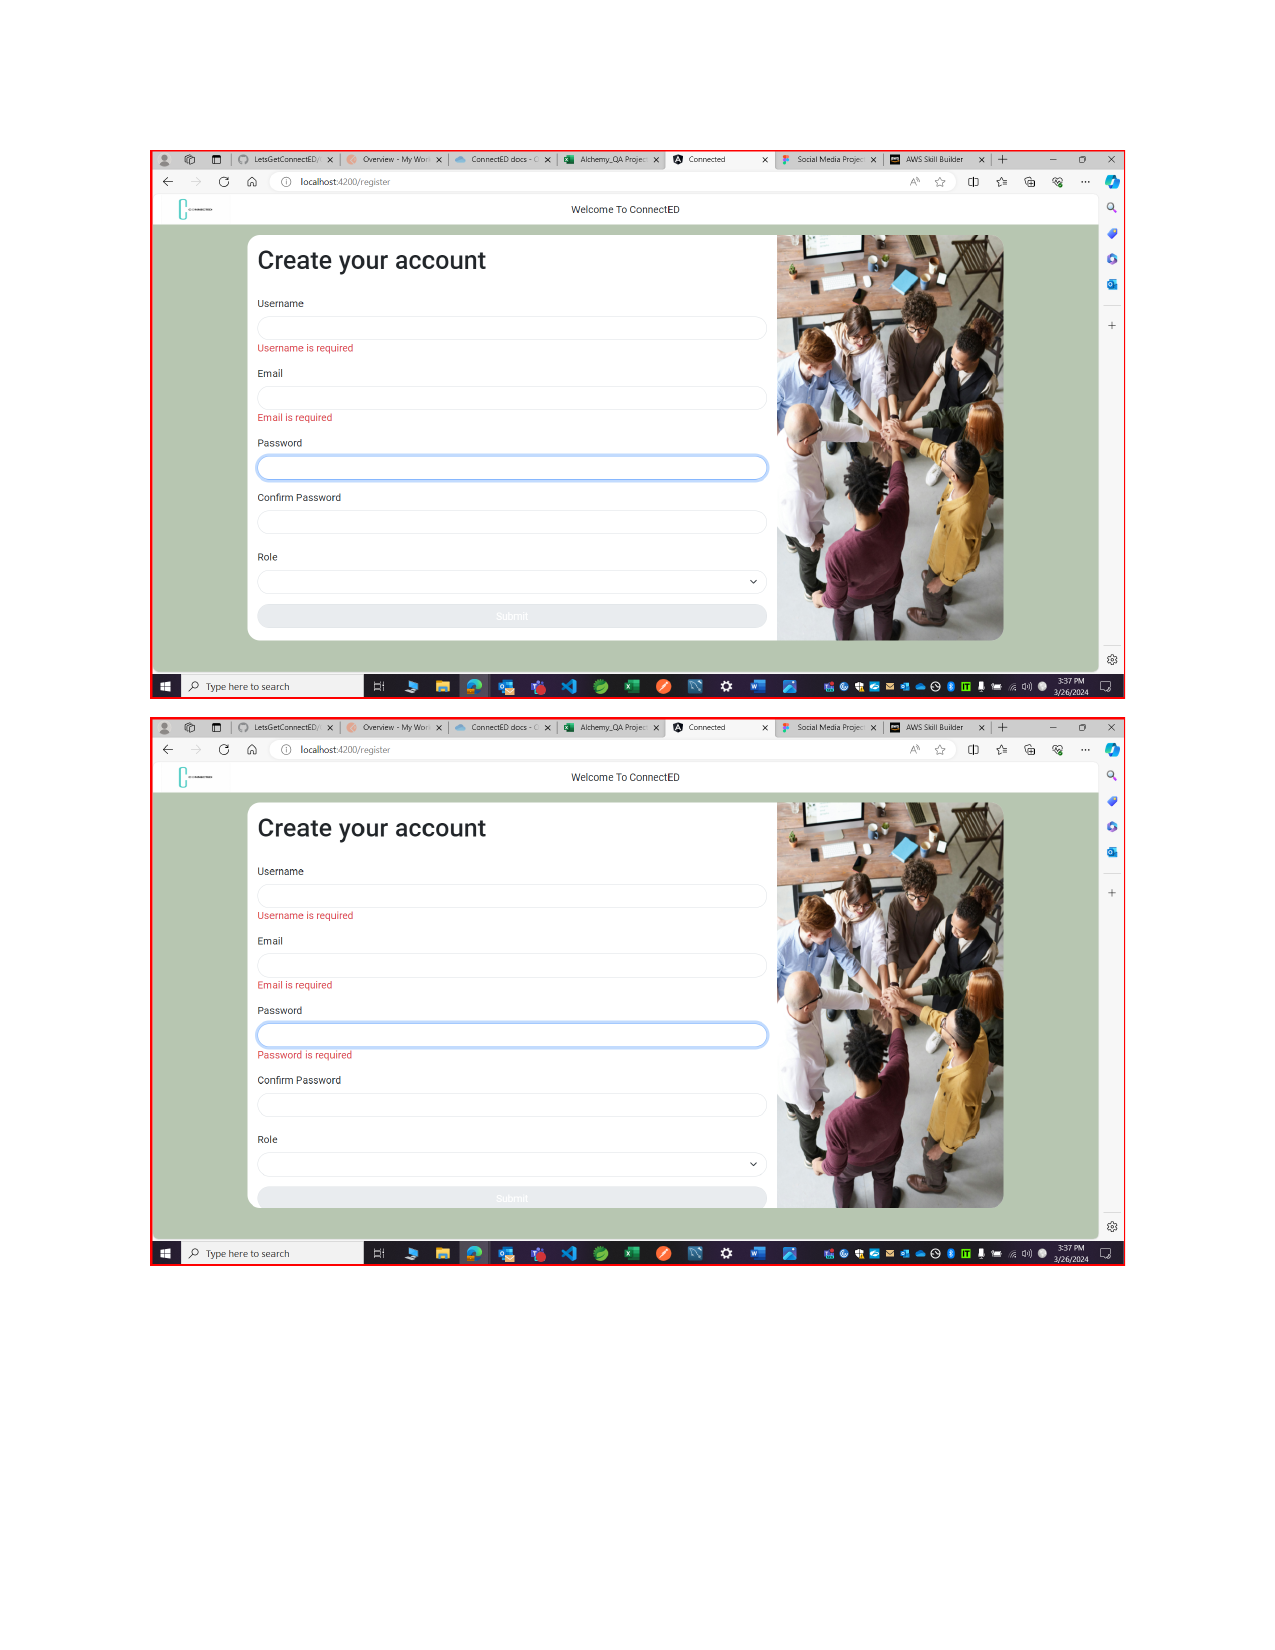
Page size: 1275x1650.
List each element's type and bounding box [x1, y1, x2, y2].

picture [150, 150, 1125, 699]
picture [150, 717, 1125, 1266]
